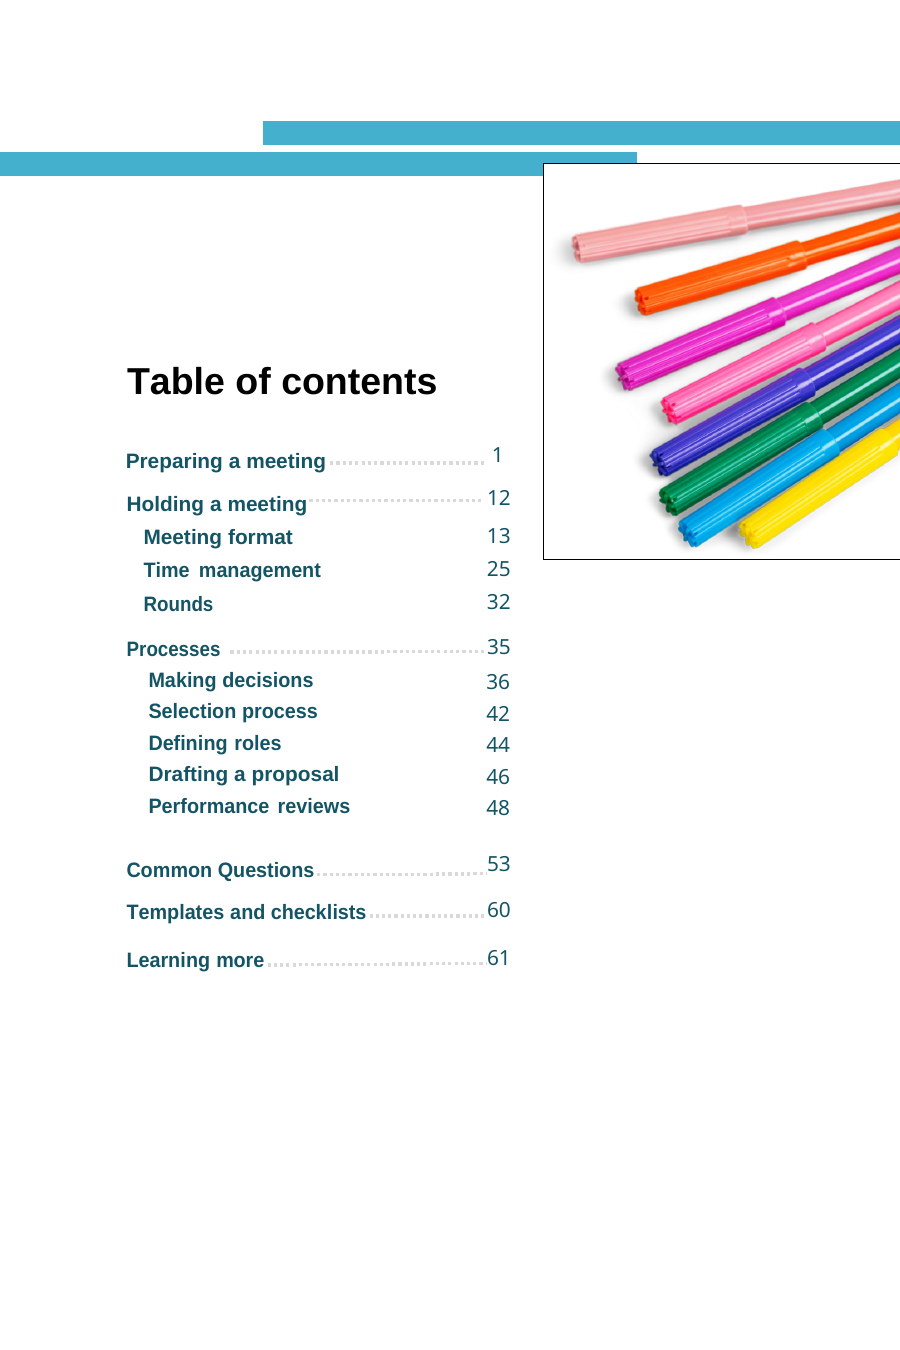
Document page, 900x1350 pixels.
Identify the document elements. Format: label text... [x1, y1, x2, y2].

text Table of contents [127, 359, 900, 402]
picture [544, 164, 900, 359]
picture [821, 402, 897, 451]
picture [544, 402, 900, 559]
